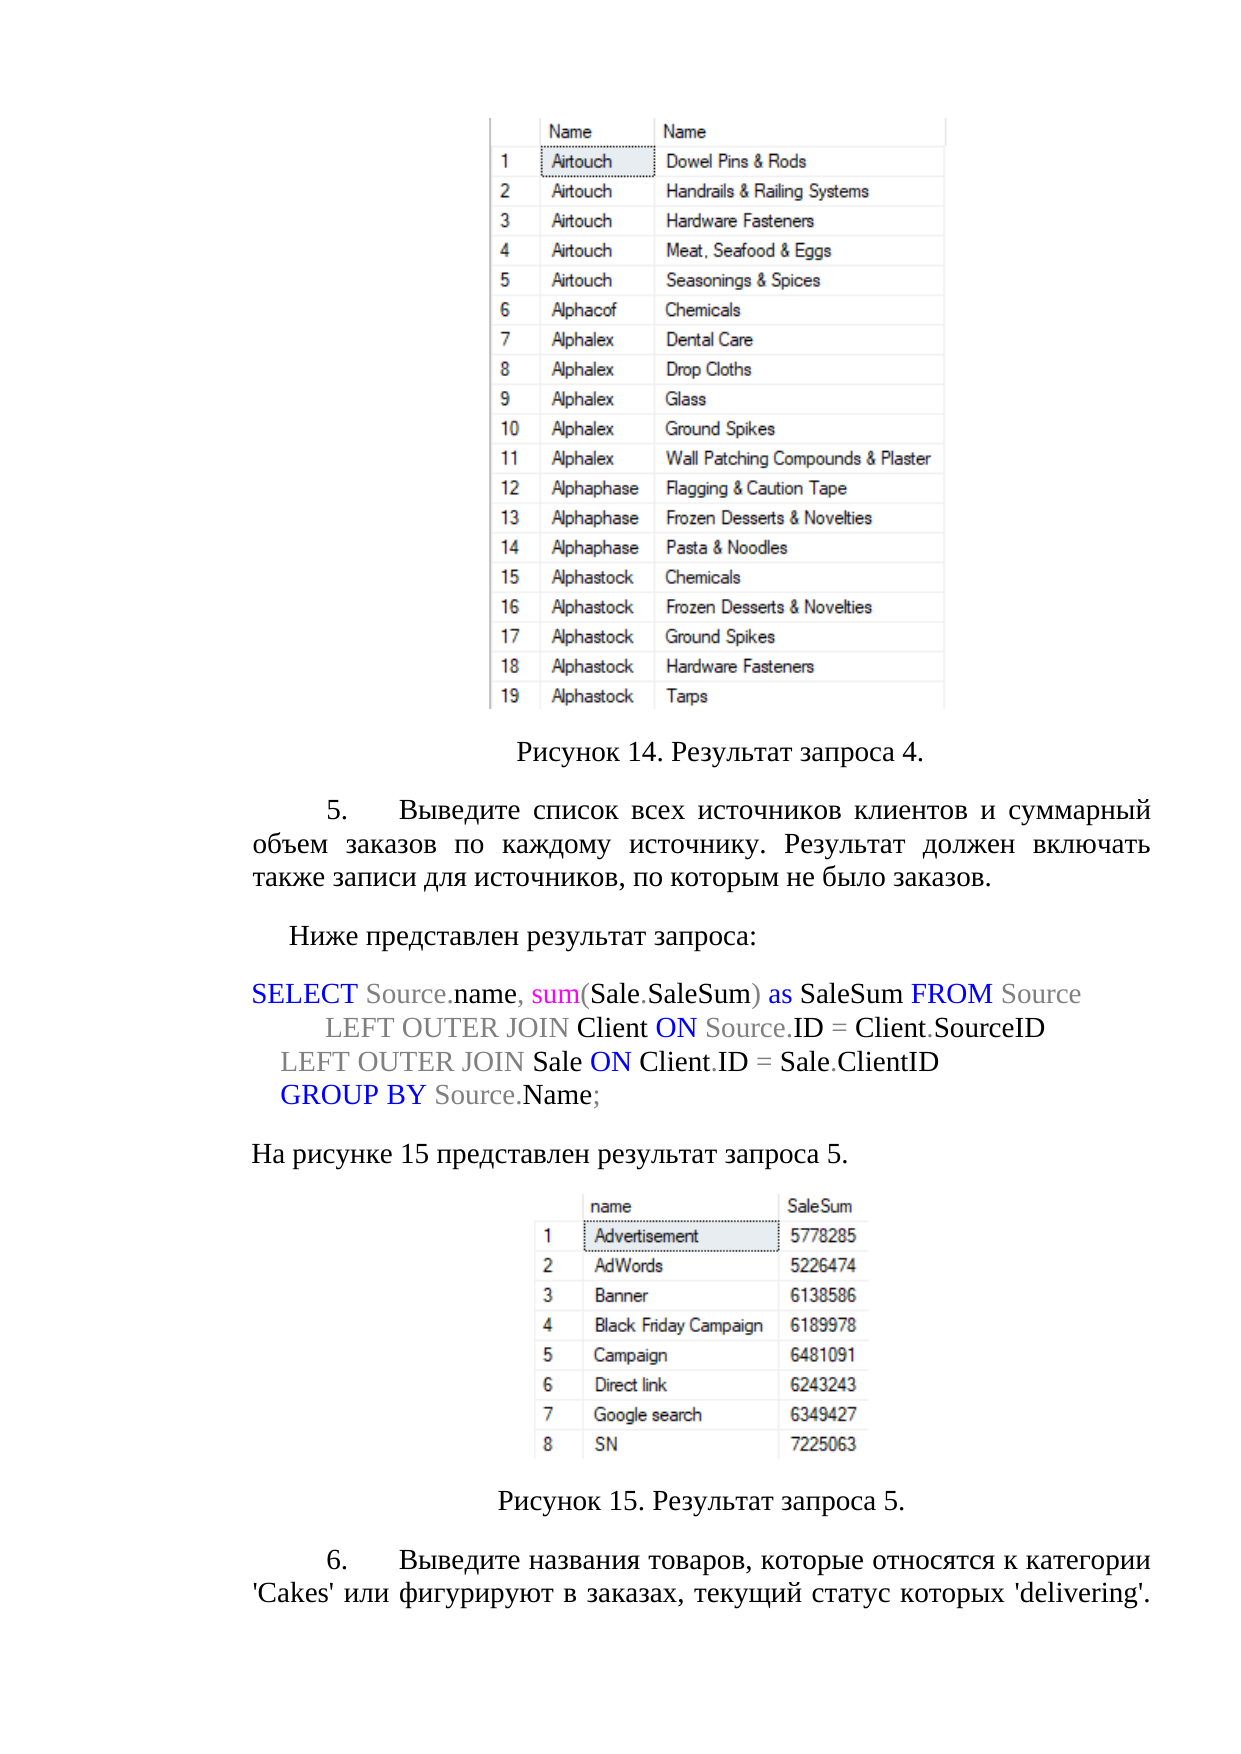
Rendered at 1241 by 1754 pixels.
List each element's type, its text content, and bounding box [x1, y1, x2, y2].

text Ниже представлен результат запроса: [215, 918, 1152, 952]
text Рисунок 14. Результат запроса 4. [215, 734, 1152, 767]
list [252, 1542, 1152, 1609]
picture [534, 1194, 869, 1459]
text GROUP BY Source.Name; [177, 1077, 1152, 1111]
text Рисунок 15. Результат запроса 5. [177, 1483, 1152, 1517]
text SELECT Source.name, sum(Sale.SaleSum) as SaleSum FROM Source [177, 977, 1152, 1010]
text На рисунке 15 представлен результат запроса 5. [177, 1136, 1152, 1169]
list Выведите список всех источников клиентов и суммарный объем заказов по каждому источнику. Результат должен включать также записи для источников, по которым не было заказов. [252, 792, 1152, 893]
text LEFT OUTER JOIN Sale ON Client.ID = Sale.ClientID [177, 1044, 1152, 1077]
text LEFT OUTER JOIN Client ON Source.ID = Client.SourceID [177, 1010, 1152, 1044]
picture [488, 118, 953, 709]
